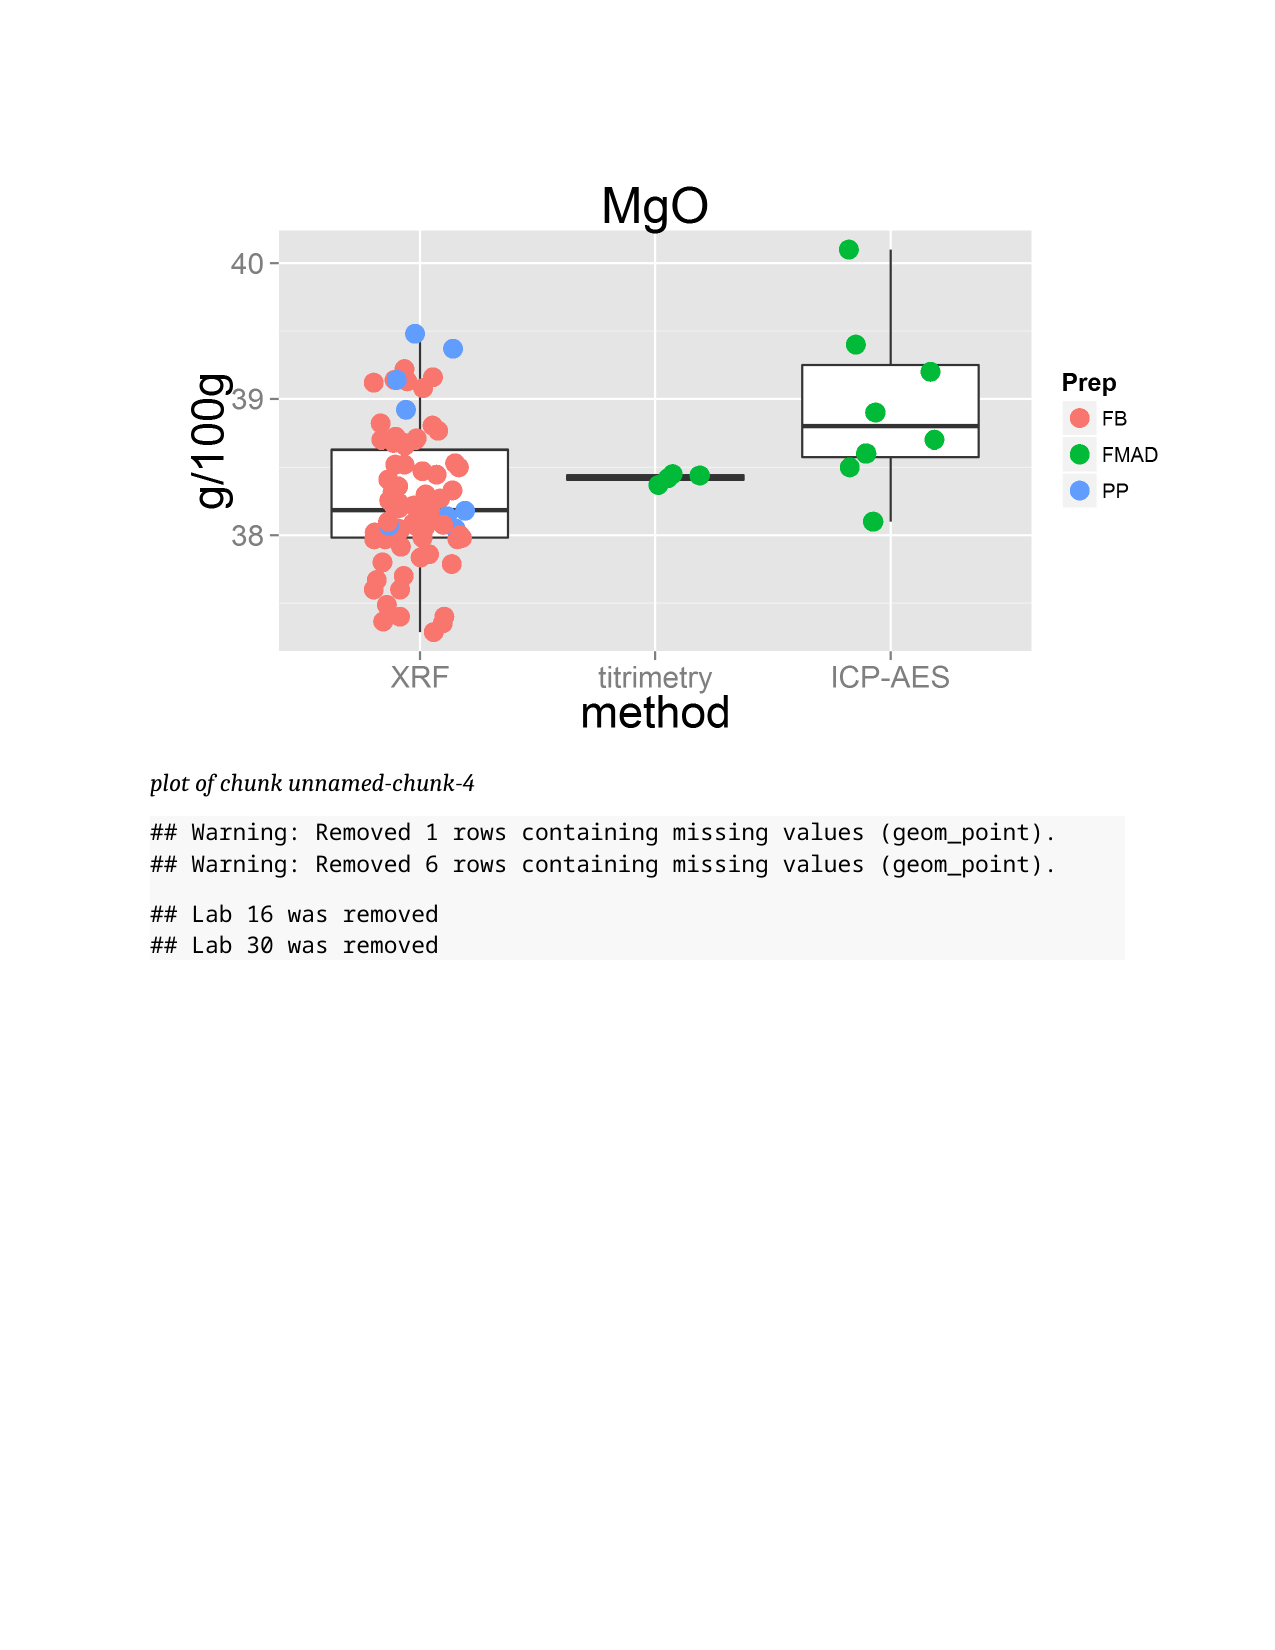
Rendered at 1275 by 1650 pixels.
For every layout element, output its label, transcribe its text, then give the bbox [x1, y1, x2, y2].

picture [168, 150, 1221, 750]
text ## Lab 16 was removed ## Lab 30 was removed [150, 897, 1125, 960]
text ## Warning: Removed 1 rows containing missing values (geom_point). ## Warning: Removed 6 rows containing missing values (geom_point). [150, 816, 1125, 879]
text plot of chunk unnamed-chunk-4 [150, 769, 1125, 797]
